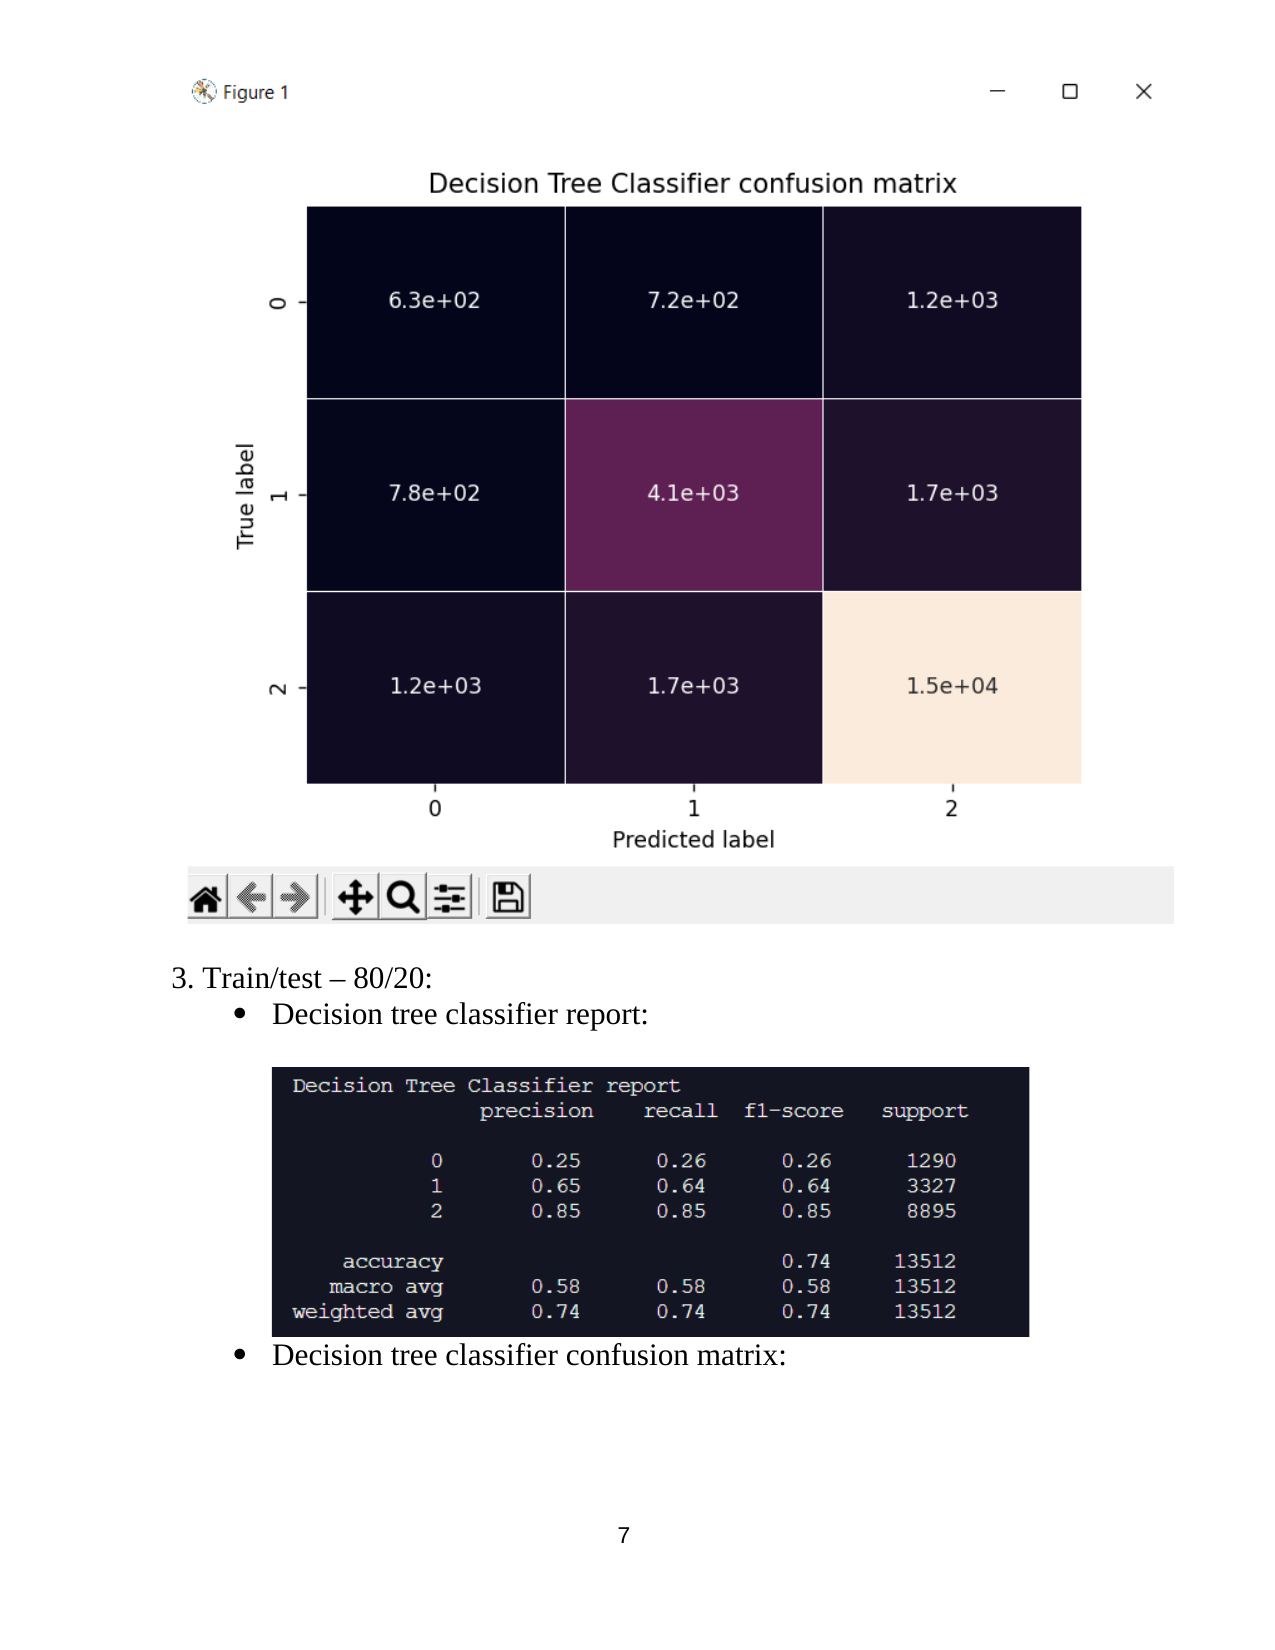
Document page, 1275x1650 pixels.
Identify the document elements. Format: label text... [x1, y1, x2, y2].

picture [187, 75, 1174, 924]
list 3. Train/test – 80/20: [171, 960, 1237, 996]
picture [271, 1067, 1030, 1337]
list Decision tree classifier report: [234, 996, 1237, 1032]
list Decision tree classifier confusion matrix: [234, 1336, 1237, 1372]
